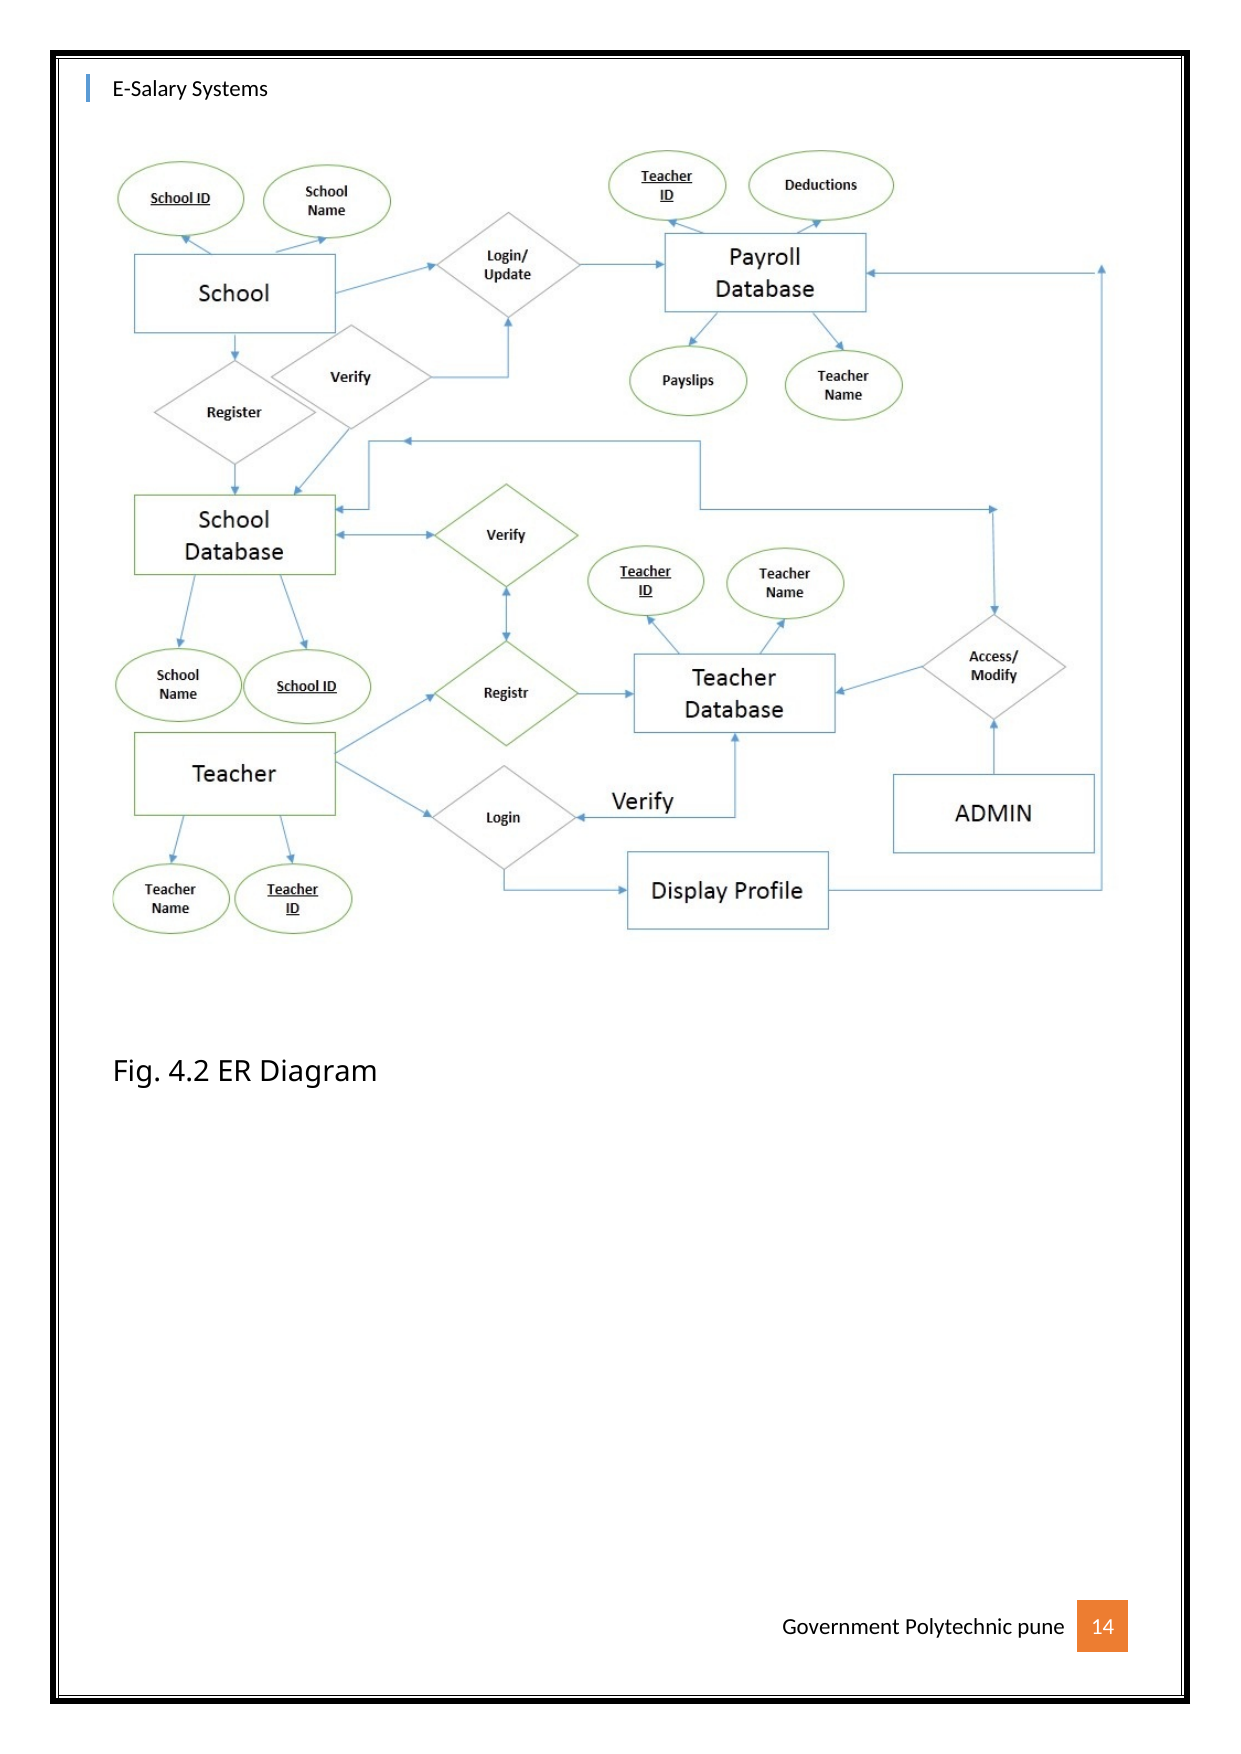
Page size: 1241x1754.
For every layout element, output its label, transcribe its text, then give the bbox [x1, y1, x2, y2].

text Fig. 4.2 ER Diagram [112, 1050, 1128, 1090]
picture [112, 150, 1128, 944]
